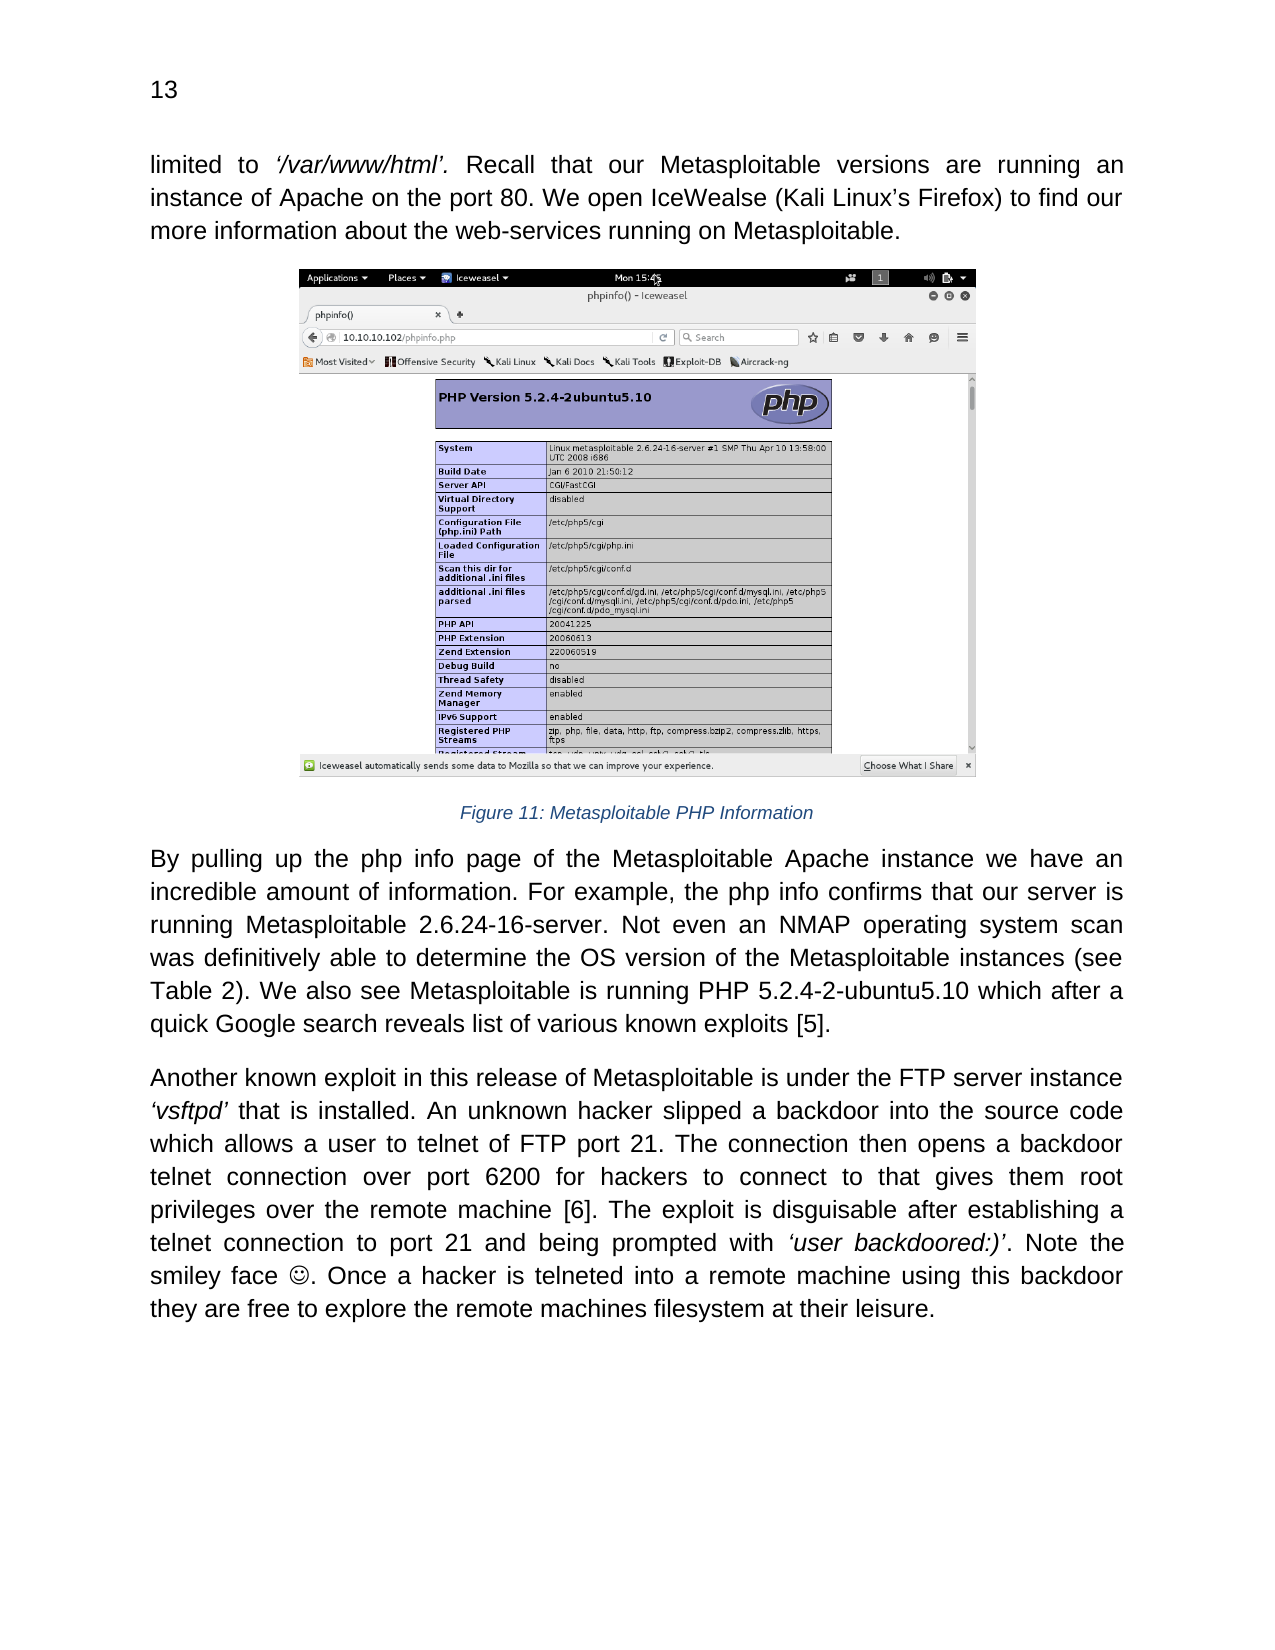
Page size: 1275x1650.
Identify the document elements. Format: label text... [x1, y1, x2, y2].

picture [299, 269, 976, 777]
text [150, 150, 1125, 245]
text Another known exploit in this release of Metasploitable is under the FTP server instance ‘vsftpd’ that is installed. An unknown hacker slipped a backdoor into the source code which allows a user to telnet of FTP port 21. The connection then opens a backdoor telnet connection over port 6200 for hackers to connect to that gives them root privileges over the remote machine . The exploit is disguisable after establishing a telnet connection to port 21 and being prompted with ‘user backdoored:)’. Note the smiley face . Once a hacker is telneted into a remote machine using this backdoor they are free to explore the remote machines filesystem at their leisure. [150, 1063, 1125, 1323]
text By pulling up the php info page of the Metasploitable Apache instance we have an incredible amount of information. For example, the php info confirms that our server is running Metasploitable 2.6.24-16-server. Not even an NMAP operating system scan was definitively able to determine the OS version of the Metasploitable instances (see Table 2). We also see Metasploitable is running PHP 5.2.4-2-ubuntu5.10 which after a quick Google search reveals list of various known exploits . [150, 844, 1125, 1038]
